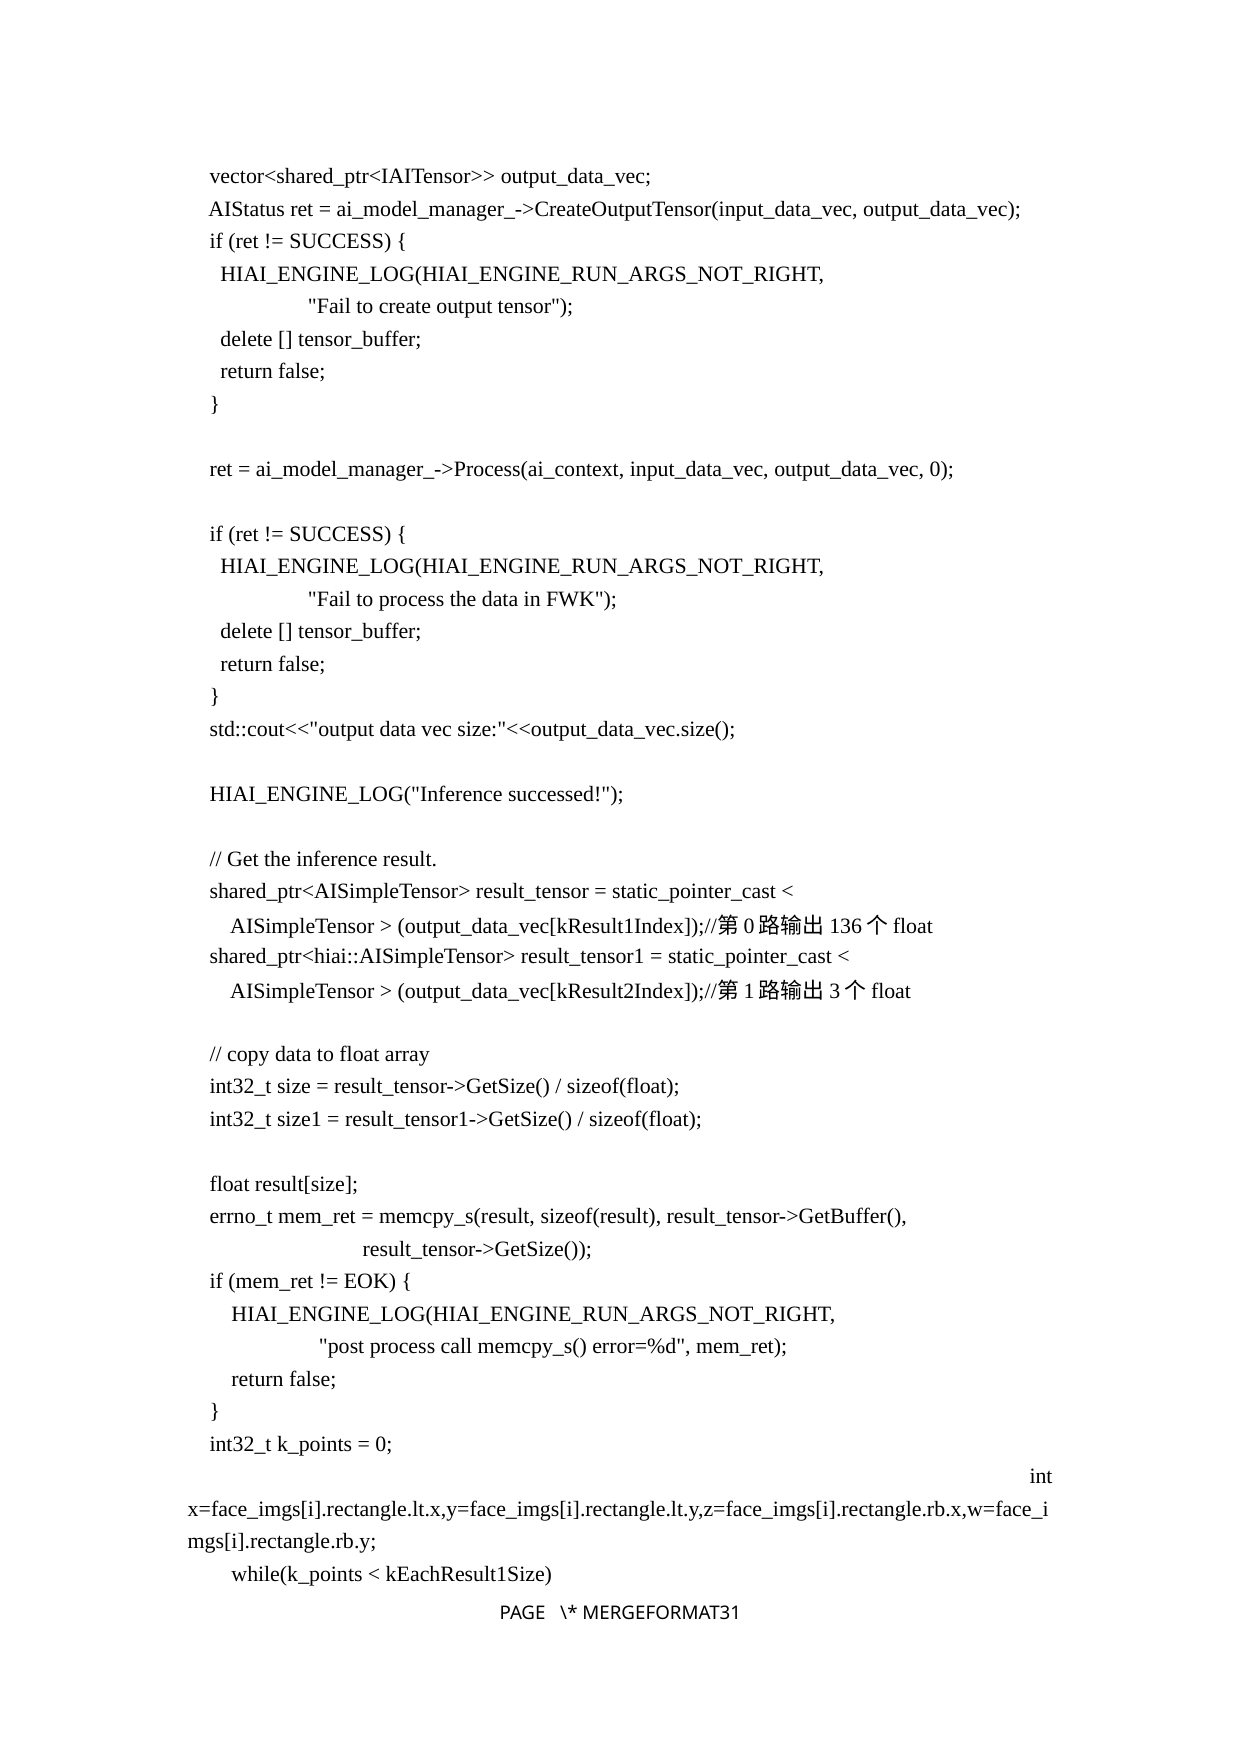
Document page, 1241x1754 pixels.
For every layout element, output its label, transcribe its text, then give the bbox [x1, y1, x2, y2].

text // copy data to float array [187, 1037, 1053, 1070]
text AISimpleTensor > (output_data_vec[kResult2Index]);//第1路输出 3个float [187, 972, 1053, 1005]
text return false; [187, 355, 1053, 387]
text HIAI_ENGINE_LOG(HIAI_ENGINE_RUN_ARGS_NOT_RIGHT, [187, 550, 1053, 582]
text delete [] tensor_buffer; [187, 615, 1053, 647]
text AIStatus ret = ai_model_manager_->CreateOutputTensor(input_data_vec, output_data_vec); [187, 192, 1053, 225]
text int32_t size1 = result_tensor1->GetSize() / sizeof(float); [187, 1102, 1053, 1135]
text while(k_points < kEachResult1Size) [187, 1557, 1053, 1590]
text int32_t size = result_tensor->GetSize() / sizeof(float); [187, 1070, 1053, 1102]
text if (ret != SUCCESS) { [187, 225, 1053, 257]
text // Get the inference result. [187, 842, 1053, 875]
text int x=face_imgs[i].rectangle.lt.x,y=face_imgs[i].rectangle.lt.y,z=face_imgs[i].rectangle.rb.x,w=face_imgs[i].rectangle.rb.y; [187, 1460, 1053, 1557]
text std::cout<<"output data vec size:"<<output_data_vec.size(); [187, 712, 1053, 745]
text "Fail to create output tensor"); [187, 290, 1053, 322]
text HIAI_ENGINE_LOG(HIAI_ENGINE_RUN_ARGS_NOT_RIGHT, [187, 1297, 1053, 1330]
text if (ret != SUCCESS) { [187, 517, 1053, 550]
text HIAI_ENGINE_LOG("Inference successed!"); [187, 777, 1053, 810]
text } [187, 1395, 1053, 1427]
text shared_ptr<hiai::AISimpleTensor> result_tensor1 = static_pointer_cast < [187, 940, 1053, 972]
text delete [] tensor_buffer; [187, 322, 1053, 355]
text errno_t mem_ret = memcpy_s(result, sizeof(result), result_tensor->GetBuffer(), [187, 1200, 1053, 1232]
text return false; [187, 647, 1053, 680]
text return false; [187, 1362, 1053, 1395]
text shared_ptr<AISimpleTensor> result_tensor = static_pointer_cast < [187, 875, 1053, 907]
text int32_t k_points = 0; [187, 1427, 1053, 1460]
text "Fail to process the data in FWK"); [187, 582, 1053, 615]
text HIAI_ENGINE_LOG(HIAI_ENGINE_RUN_ARGS_NOT_RIGHT, [187, 257, 1053, 290]
text if (mem_ret != EOK) { [187, 1265, 1053, 1297]
text result_tensor->GetSize()); [187, 1232, 1053, 1265]
text AISimpleTensor > (output_data_vec[kResult1Index]);//第0路输出 136个float [187, 907, 1053, 940]
text float result[size]; [187, 1167, 1053, 1200]
text "post process call memcpy_s() error=%d", mem_ret); [187, 1330, 1053, 1362]
text ret = ai_model_manager_->Process(ai_context, input_data_vec, output_data_vec, 0); [187, 452, 1053, 485]
text } [187, 680, 1053, 712]
text vector<shared_ptr<IAITensor>> output_data_vec; [187, 160, 1053, 192]
text } [187, 387, 1053, 420]
